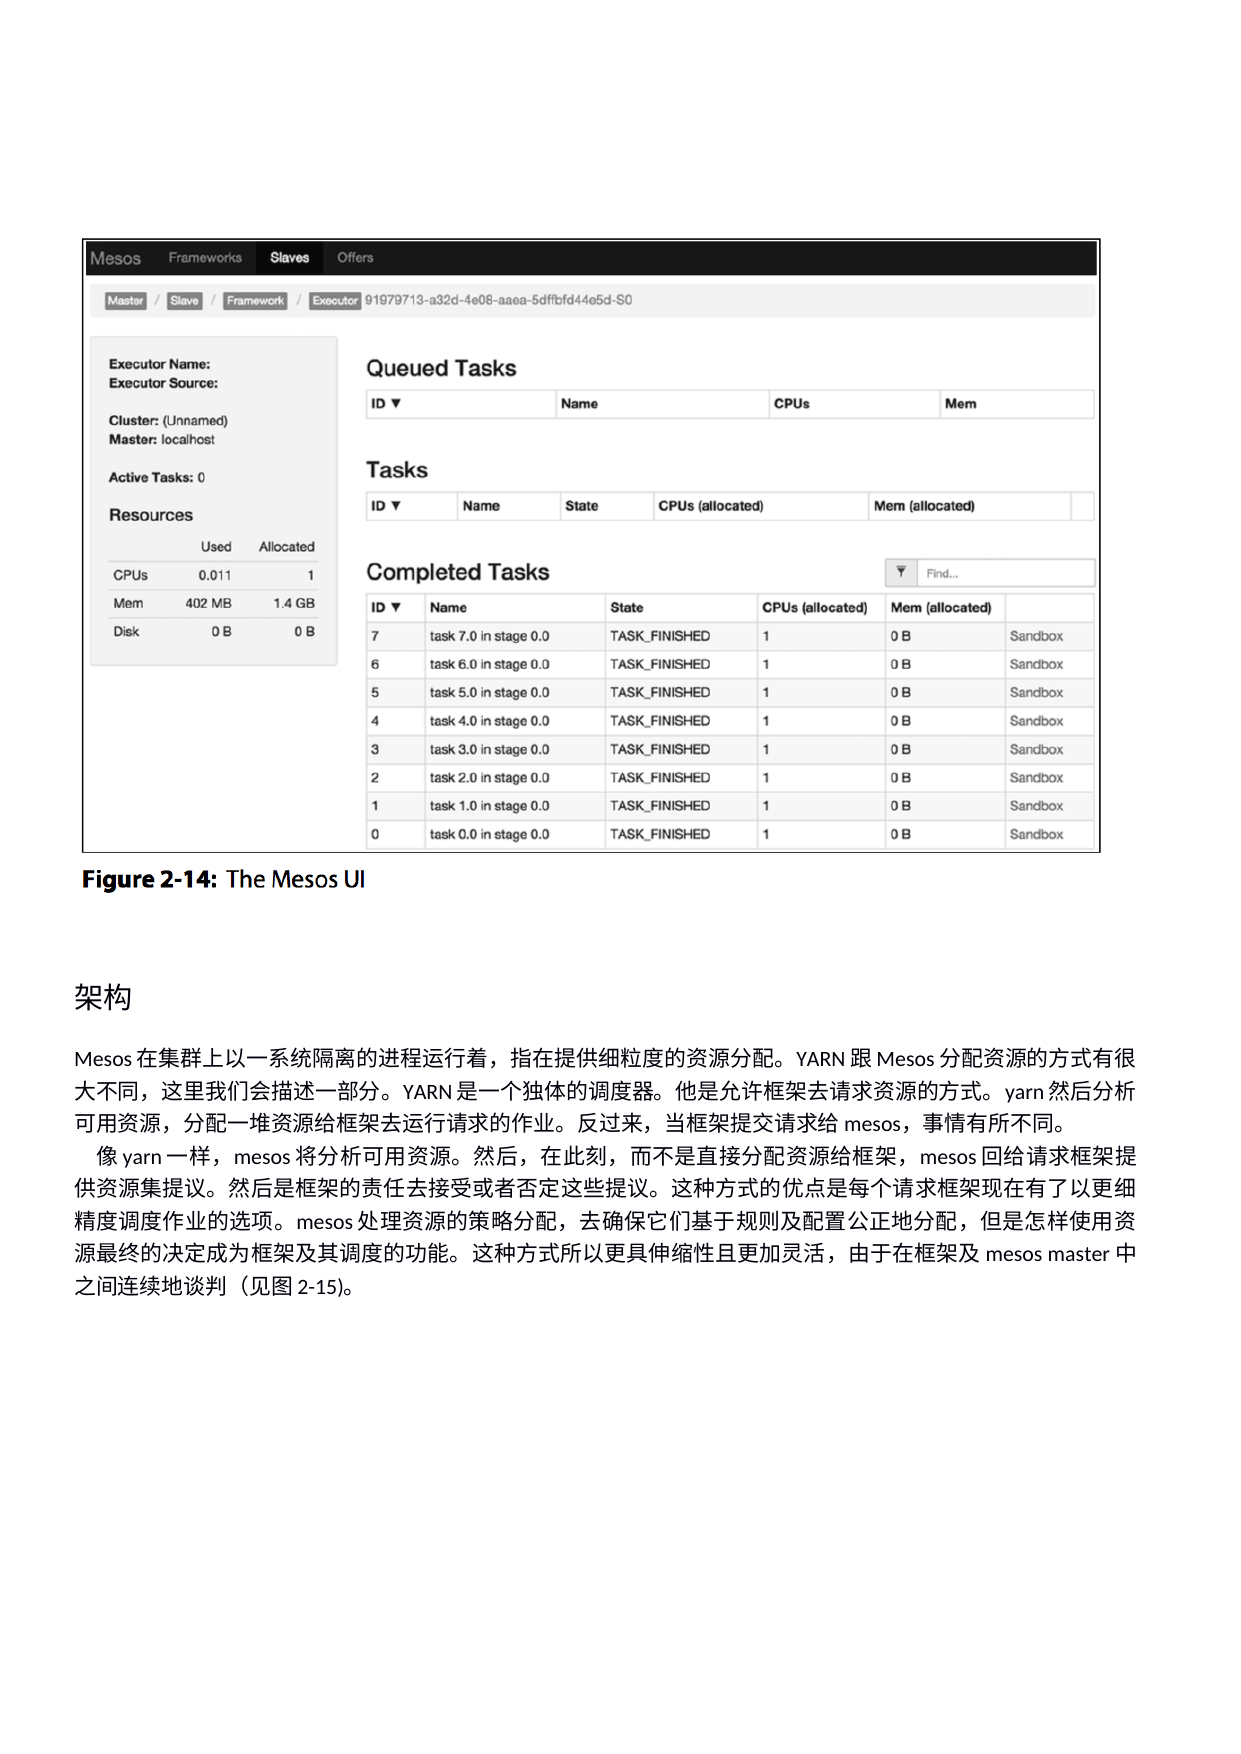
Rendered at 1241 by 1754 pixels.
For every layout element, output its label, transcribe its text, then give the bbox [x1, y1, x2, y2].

text Mesos在集群上以一系统隔离的进程运行着，指在提供细粒度的资源分配。YARN跟Mesos分配资源的方式有很大不同，这里我们会描述一部分。YARN是一个独体的调度器。他是允许框架去请求资源的方式。yarn然后分析可用资源，分配一堆资源给框架去运行请求的作业。反过来，当框架提交请求给mesos，事情有所不同。 [74, 1041, 1137, 1138]
text 像yarn一样，mesos将分析可用资源。然后，在此刻，而不是直接分配资源给框架，mesos回给请求框架提供资源集提议。然后是框架的责任去接受或者否定这些提议。这种方式的优点是每个请求框架现在有了以更细精度调度作业的选项。mesos处理资源的策略分配，去确保它们基于规则及配置公正地分配，但是怎样使用资源最终的决定成为框架及其调度的功能。这种方式所以更具伸缩性且更加灵活，由于在框架及mesos master中之间连续地谈判（见图2-15)。 [74, 1138, 1137, 1301]
subtitle 架构 [74, 963, 1137, 1028]
picture [73, 223, 1137, 905]
